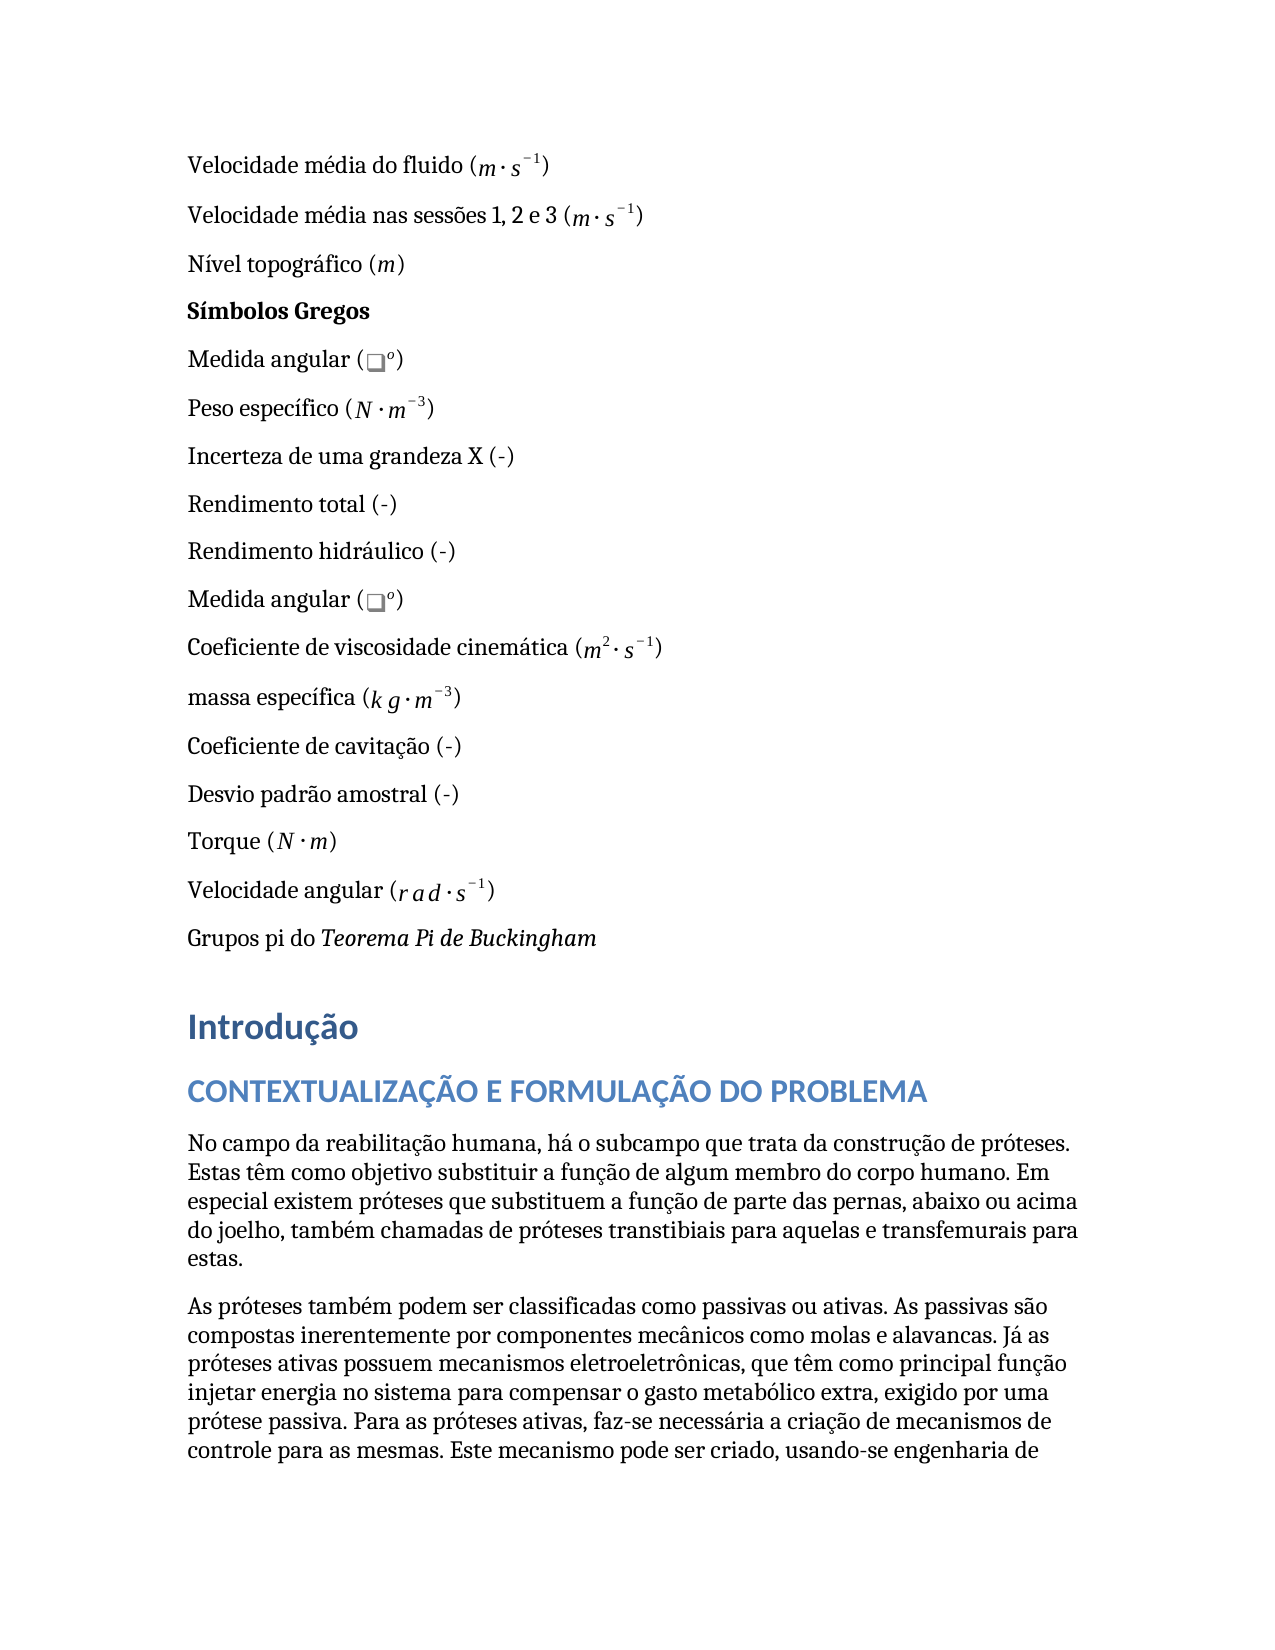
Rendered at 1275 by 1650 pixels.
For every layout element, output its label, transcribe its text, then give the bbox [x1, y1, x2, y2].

text Velocidade média nas sessões 1, 2 e 3 () [187, 200, 1087, 231]
text Peso específico () [187, 392, 1087, 423]
text Medida angular () [187, 345, 1087, 373]
text Velocidade média do fluido () [187, 150, 1087, 181]
text Coeficiente de viscosidade cinemática () [187, 632, 1087, 663]
text Desvio padrão amostral (-) [187, 779, 1087, 808]
text No campo da reabilitação humana, há o subcampo que trata da construção de próteses. Estas têm como objetivo substituir a função de algum membro do corpo humano. Em especial existem próteses que substituem a função de parte das pernas, abaixo ou acima do joelho, também chamadas de próteses transtibiais para aquelas e transfemurais para estas. [187, 1129, 1087, 1273]
text Introdução [187, 1003, 1087, 1049]
text Nível topográfico () [187, 250, 1087, 278]
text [187, 1292, 1087, 1464]
text Grupos pi do Teorema Pi de Buckingham [187, 924, 1087, 953]
text Torque () [187, 827, 1087, 856]
text CONTEXTUALIZAÇÃO E FORMULAÇÃO DO PROBLEMA [187, 1070, 1087, 1111]
text massa específica () [187, 682, 1087, 713]
text Rendimento total (-) [187, 490, 1087, 518]
text Rendimento hidráulico (-) [187, 537, 1087, 566]
text Incerteza de uma grandeza X (-) [187, 442, 1087, 471]
text Velocidade angular () [187, 874, 1087, 906]
text Coeficiente de cavitação (-) [187, 732, 1087, 761]
text Símbolos Gregos [187, 297, 1087, 326]
text Medida angular () [187, 585, 1087, 613]
